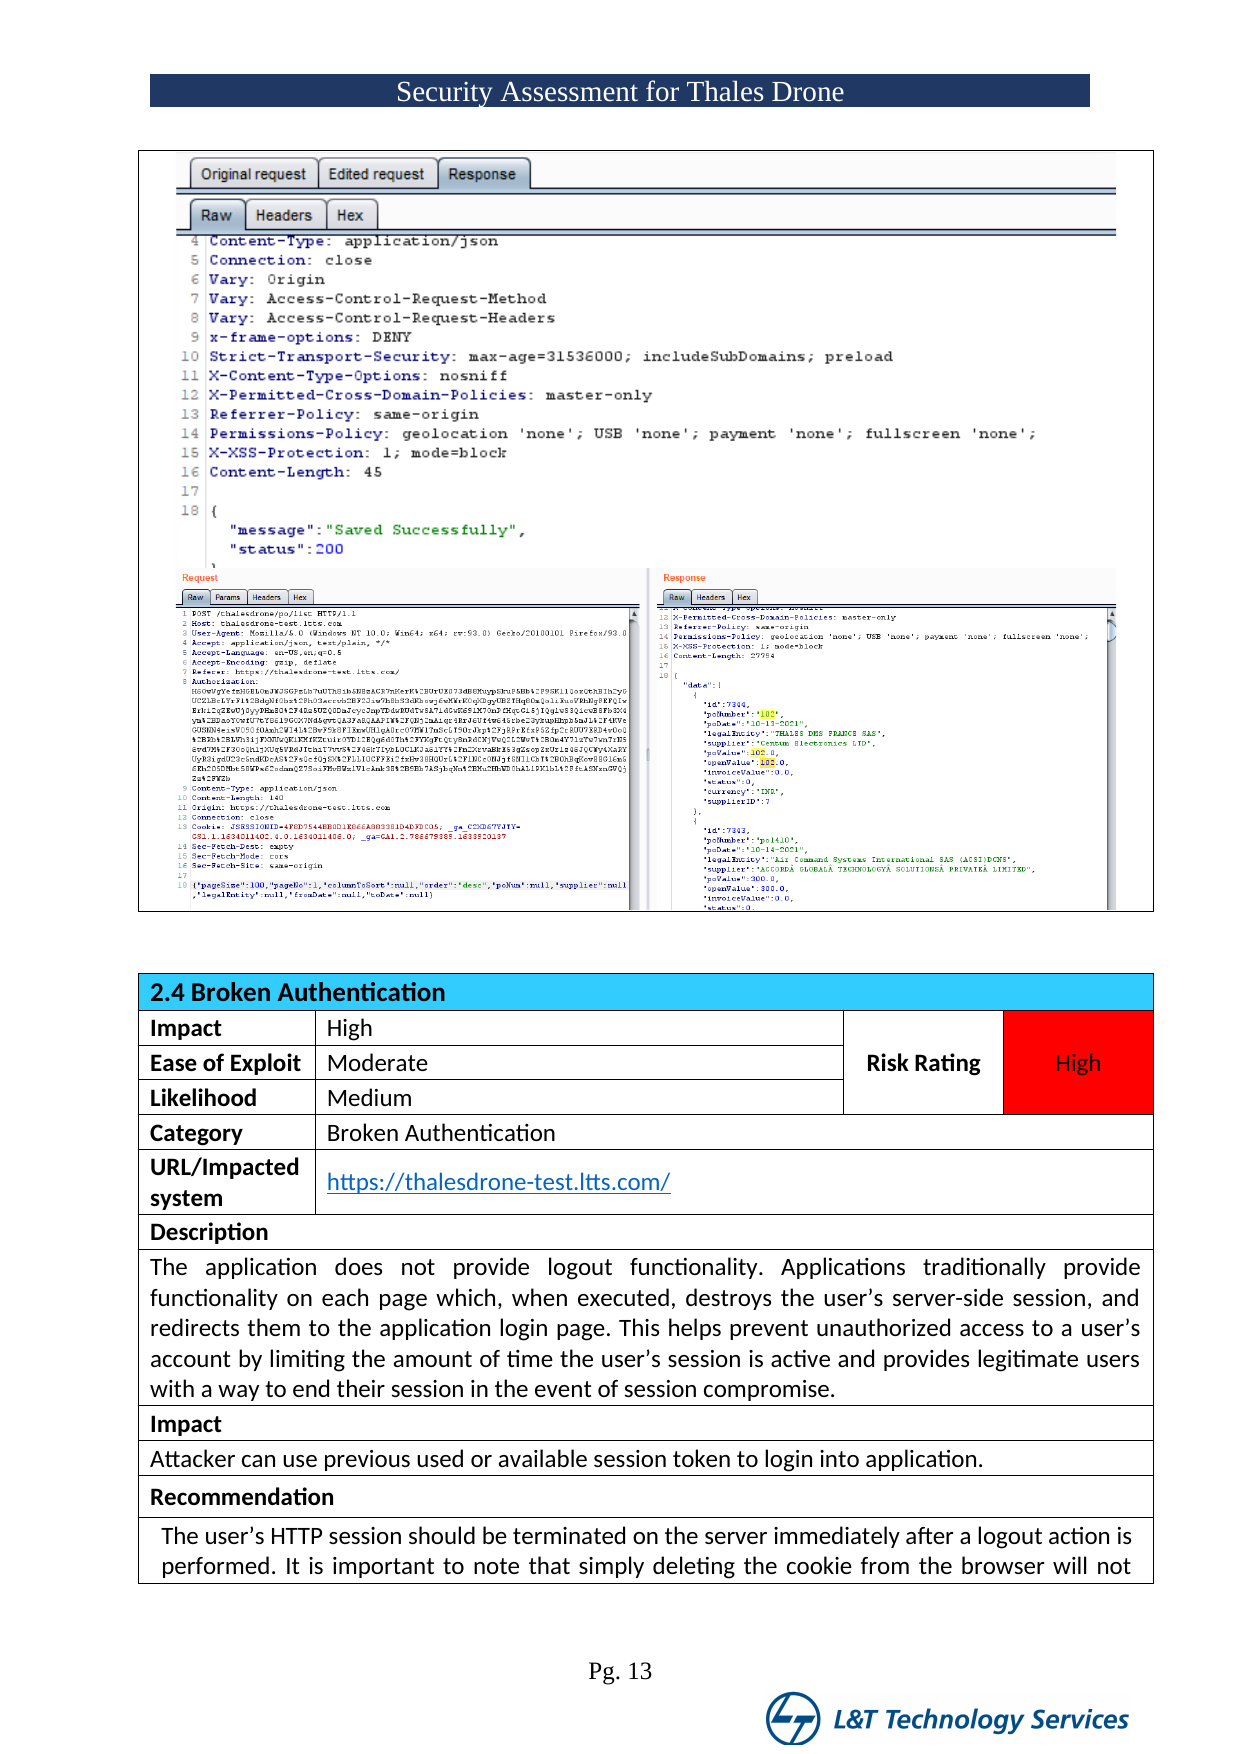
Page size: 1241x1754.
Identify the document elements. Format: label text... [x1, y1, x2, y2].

table_cell Impact [139, 1011, 315, 1045]
table_cell High [316, 1011, 843, 1045]
table_cell Broken Authentication [316, 1115, 1153, 1149]
table_header 2.4 Broken Authentication [139, 974, 1153, 1010]
table_cell Medium [316, 1080, 843, 1114]
table_cell Attacker can use previous used or available session token to login into application. [139, 1441, 1153, 1475]
table_cell Moderate [316, 1046, 843, 1079]
picture [763, 1691, 1129, 1745]
table_cell Description [139, 1215, 1153, 1249]
table_cell Risk Rating [844, 1011, 1003, 1114]
picture [175, 152, 1117, 910]
table_cell Recommendation [139, 1476, 1153, 1517]
table_cell The application does not provide logout functionality. Applications traditionally provide functionality on each page which, when executed, destroys the user’s server-side session, and redirects them to the application login page. This helps prevent unauthorized access to a user’s account by limiting the amount of time the user’s session is active and provides legitimate users with a way to end their session in the event of session compromise. [139, 1250, 1153, 1405]
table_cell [139, 1518, 1153, 1582]
table_cell Likelihood [139, 1080, 315, 1114]
table_cell URL/Impacted system [139, 1150, 315, 1214]
table_cell Category [139, 1115, 315, 1149]
table_cell https://thalesdrone-test.ltts.com/ [316, 1150, 1153, 1214]
table_cell Impact [139, 1406, 1153, 1440]
table_cell High [1004, 1011, 1153, 1114]
table_cell Ease of Exploit [139, 1046, 315, 1079]
table_cell [139, 151, 1153, 911]
